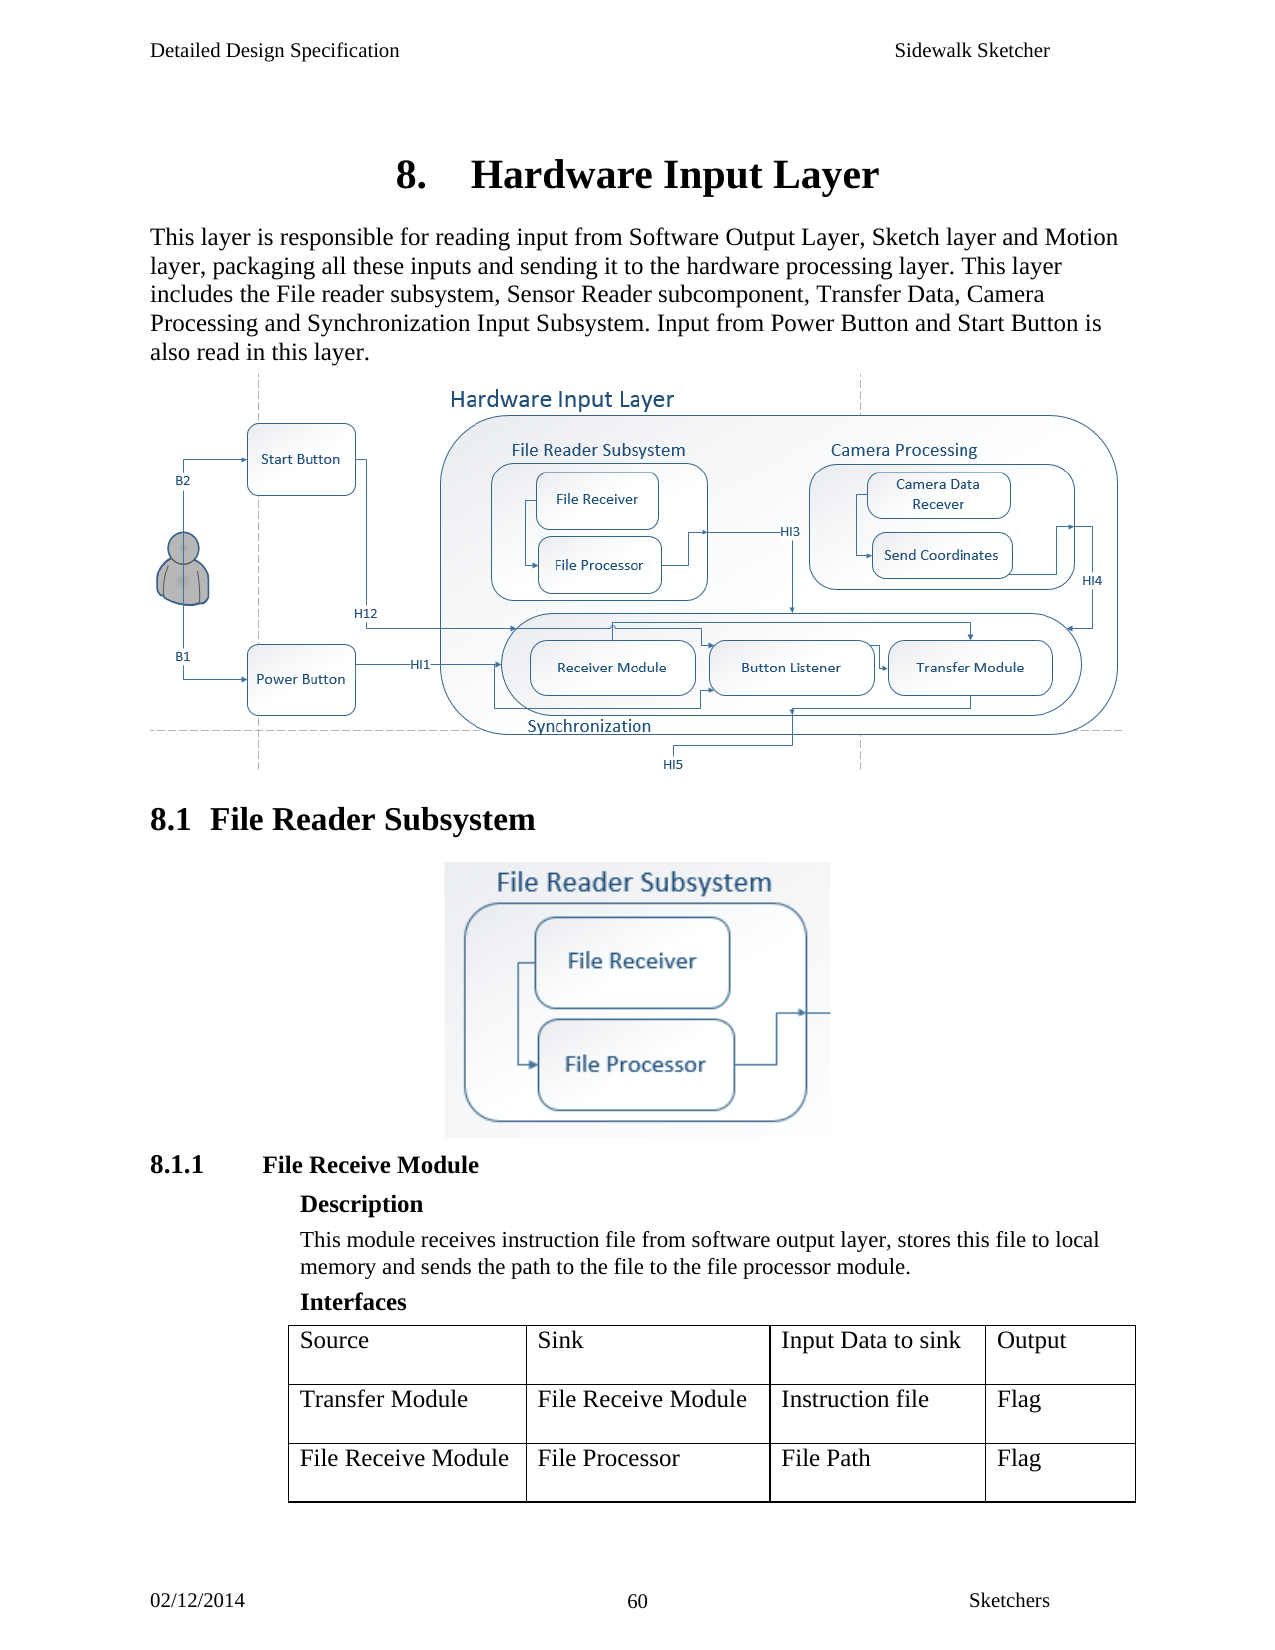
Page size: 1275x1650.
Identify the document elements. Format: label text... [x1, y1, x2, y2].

picture [150, 374, 1125, 770]
table_cell Flag [986, 1444, 1135, 1501]
table_header Output [986, 1326, 1135, 1383]
table_cell File Path [771, 1444, 985, 1501]
subtitle Description [300, 1189, 1125, 1218]
subtitle This module receives instruction file from software output layer, stores this file to local memory and sends the path to the file to the file processor module. [300, 1226, 1125, 1279]
subtitle File Reader Subsystem [150, 799, 1125, 837]
subtitle File Receive Module [150, 1148, 1125, 1179]
table_cell Flag [986, 1385, 1135, 1442]
picture [444, 862, 831, 1138]
table_header Sink [527, 1326, 769, 1383]
text This layer is responsible for reading input from Software Output Layer, Sketch layer and Motion layer, packaging all these inputs and sending it to the hardware processing layer. This layer includes the File reader subsystem, Sensor Reader subcomponent, Transfer Data, Camera Processing and Synchronization Input Subsystem. Input from Power Button and Start Button is also read in this layer. [150, 222, 1125, 366]
table_cell File Processor [527, 1444, 769, 1501]
table_cell Transfer Module [289, 1385, 526, 1442]
table_cell File Receive Module [289, 1444, 526, 1501]
table_header Input Data to sink [771, 1326, 985, 1383]
subtitle Interfaces [300, 1287, 1125, 1316]
table_cell File Receive Module [527, 1385, 769, 1442]
table_header Source [289, 1326, 526, 1383]
subtitle Hardware Input Layer [150, 149, 1125, 197]
table_cell Instruction file [771, 1385, 985, 1442]
